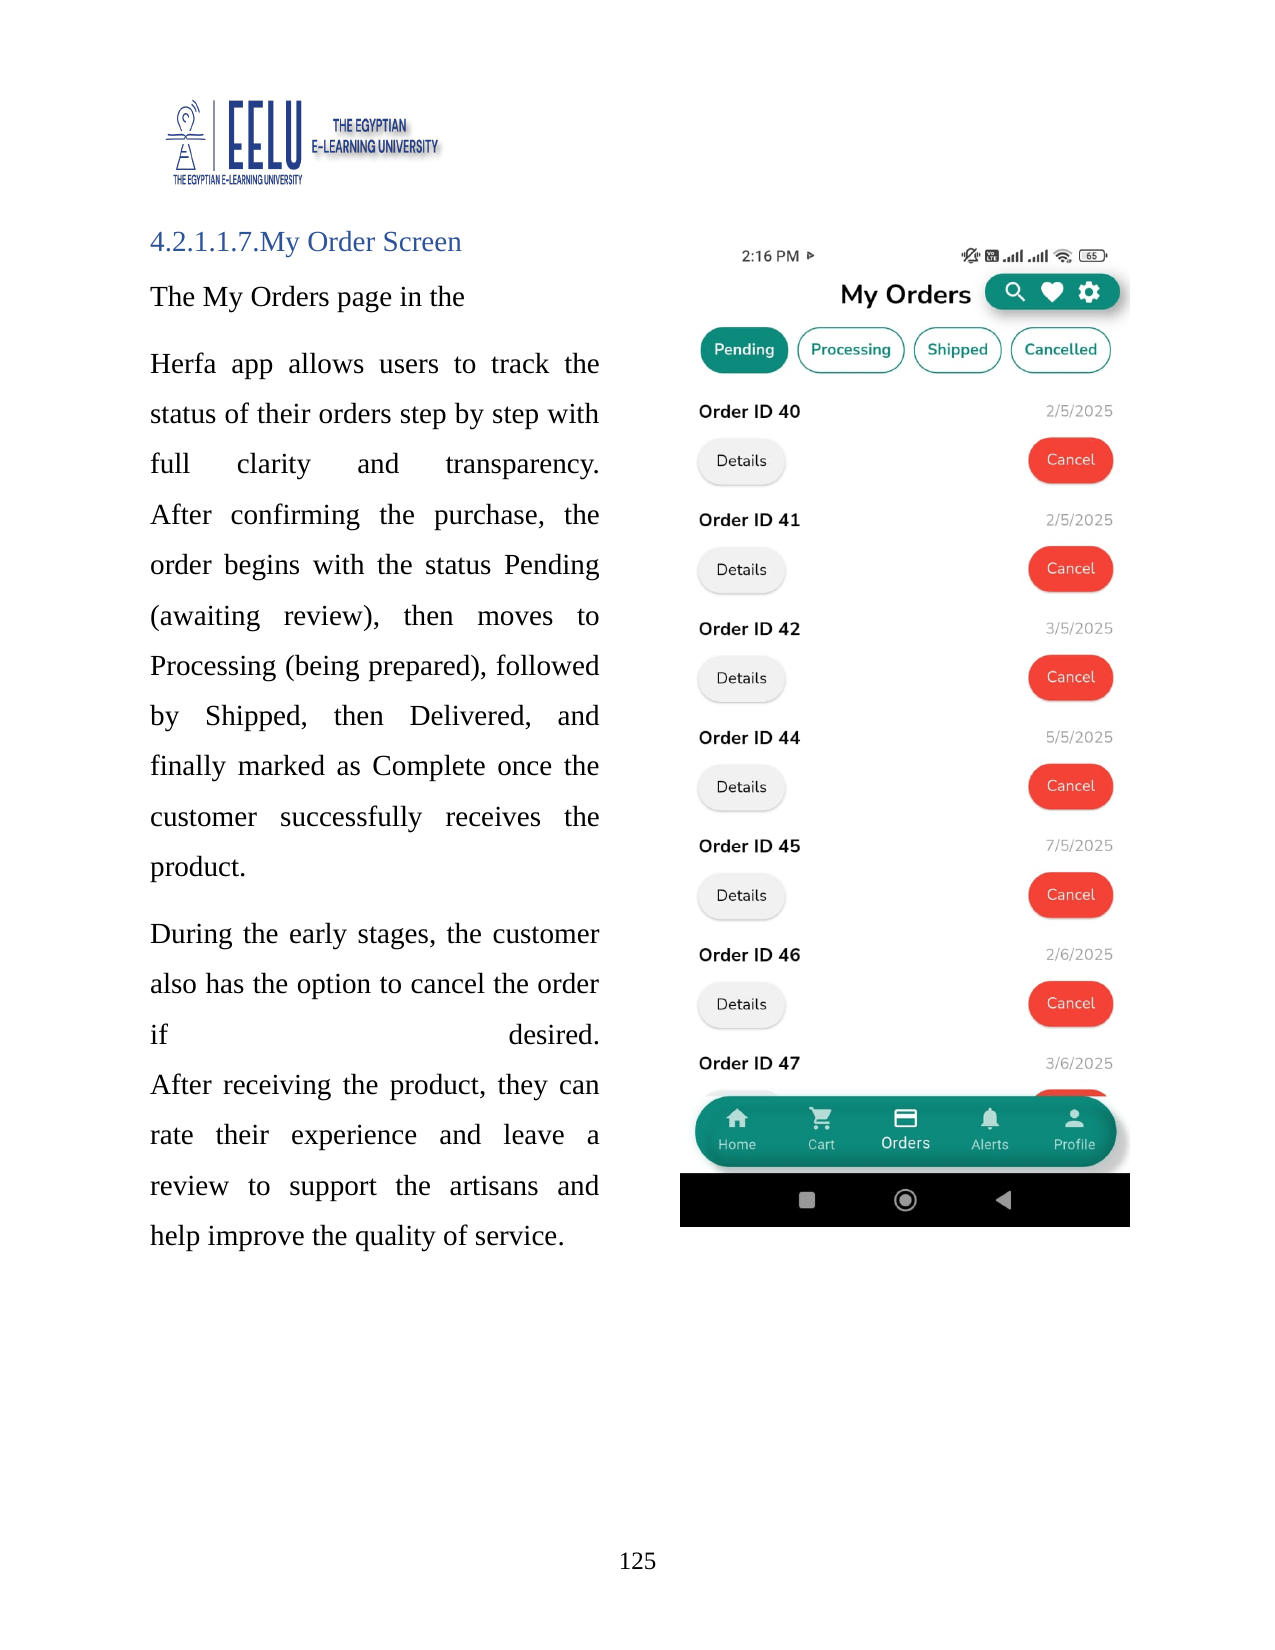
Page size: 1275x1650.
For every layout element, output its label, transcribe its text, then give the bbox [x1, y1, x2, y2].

picture [150, 75, 444, 188]
subtitle 4.2.1.1.7.My Order Screen [150, 224, 600, 258]
text During the early stages, the customer also has the option to cancel the order if desired. After receiving the product, they can rate their experience and leave a review to support the artisans and help improve the quality of service. [150, 916, 600, 1252]
text Herfa app allows users to track the status of their orders step by step with full clarity and transparency. After confirming the purchase, the order begins with the status Pending (awaiting review), then moves to Processing (being prepared), followed by Shipped, then Delivered, and finally marked as Complete once the customer successfully receives the product. [150, 346, 600, 883]
picture [680, 226, 1130, 1227]
text The My Orders page in the [150, 279, 600, 313]
